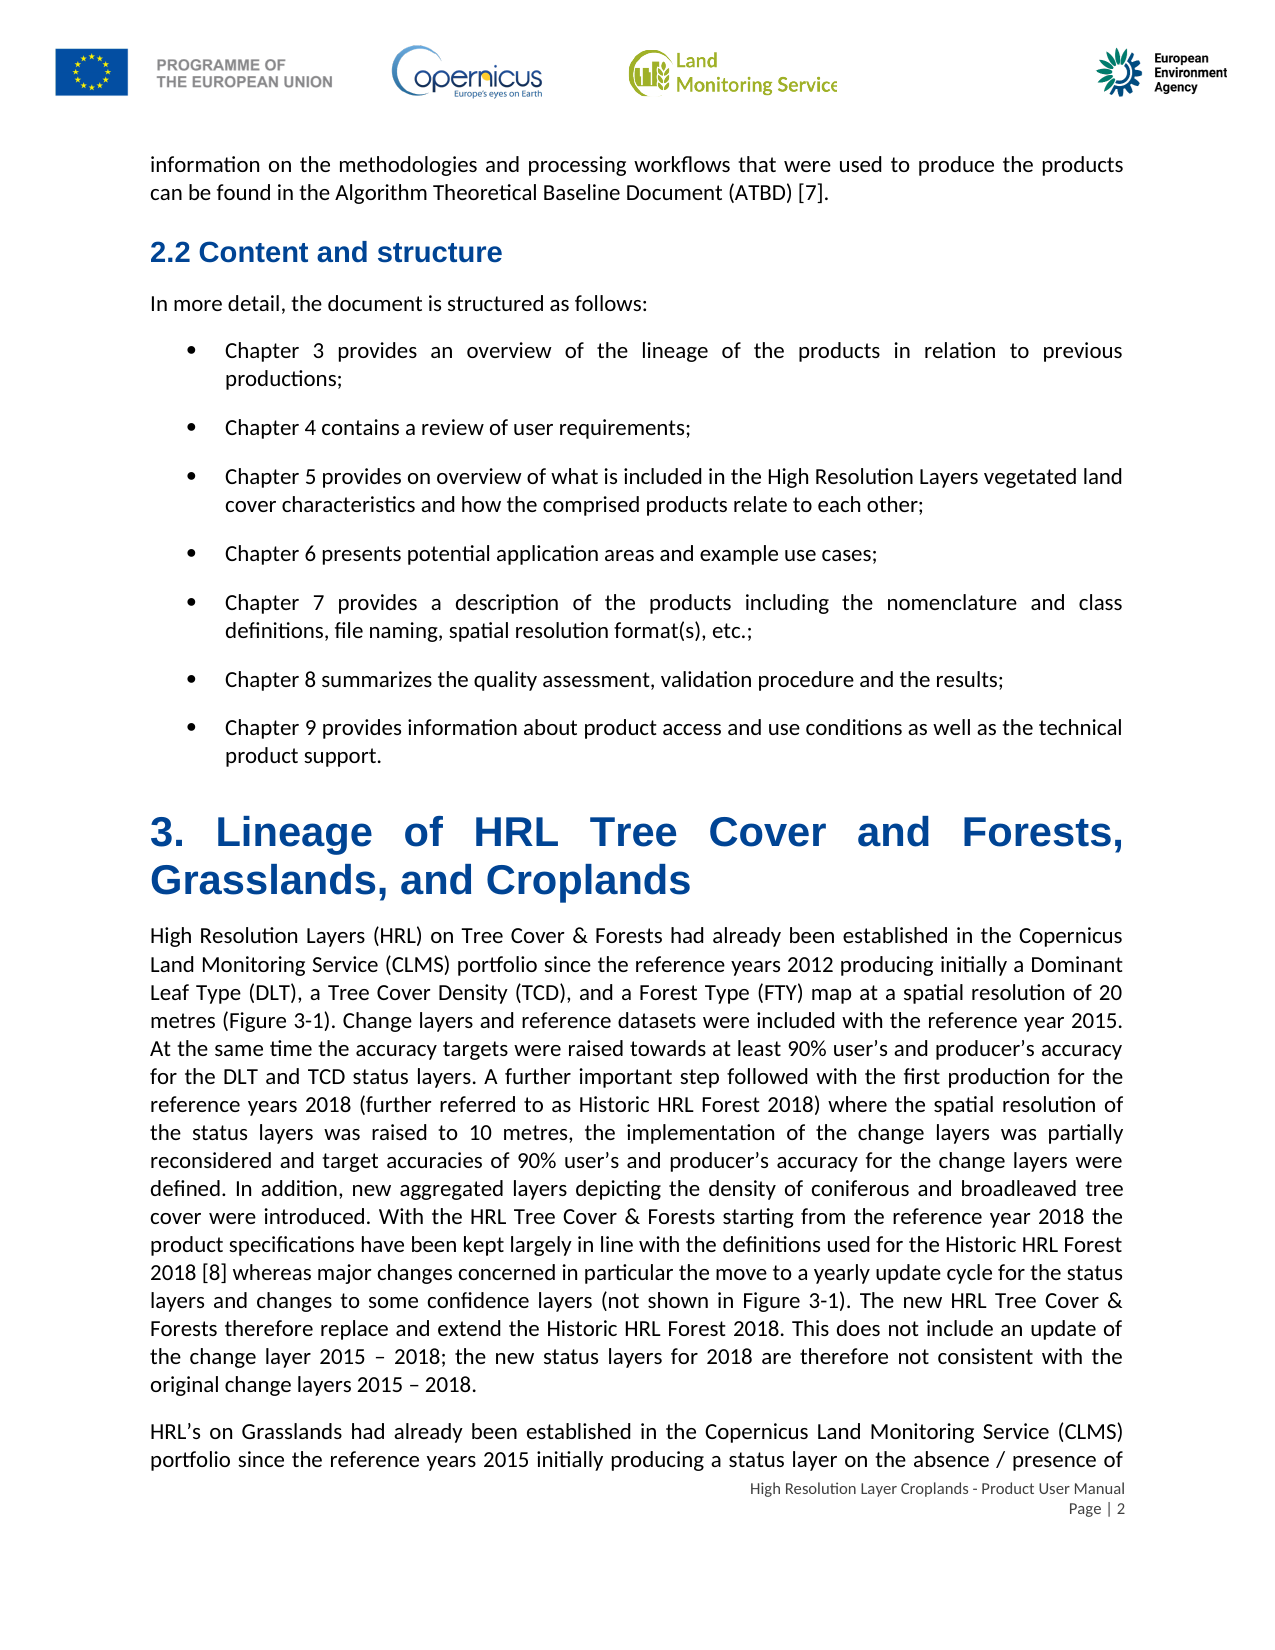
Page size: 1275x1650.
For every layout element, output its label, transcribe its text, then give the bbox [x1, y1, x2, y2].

text High Resolution Layers (HRL) on Tree Cover & Forests had already been established in the Copernicus Land Monitoring Service (CLMS) portfolio since the reference years 2012 producing initially a Dominant Leaf Type (DLT), a Tree Cover Density (TCD), and a Forest Type (FTY) map at a spatial resolution of 20 metres (Figure 3-1). Change layers and reference datasets were included with the reference year 2015. At the same time the accuracy targets were raised towards at least 90% user’s and producer’s accuracy for the DLT and TCD status layers. A further important step followed with the first production for the reference years 2018 (further referred to as Historic HRL Forest 2018) where the spatial resolution of the status layers was raised to 10 metres, the implementation of the change layers was partially reconsidered and target accuracies of 90% user’s and producer’s accuracy for the change layers were defined. In addition, new aggregated layers depicting the density of coniferous and broadleaved tree cover were introduced. With the HRL Tree Cover & Forests starting from the reference year 2018 the product specifications have been kept largely in line with the definitions used for the Historic HRL Forest 2018 [8] whereas major changes concerned in particular the move to a yearly update cycle for the status layers and changes to some confidence layers (not shown in Figure 3-1). The new HRL Tree Cover & Forests therefore replace and extend the Historic HRL Forest 2018. This does not include an update of the change layer 2015 – 2018; the new status layers for 2018 are therefore not consistent with the original change layers 2015 – 2018. [150, 922, 1125, 1398]
text In more detail, the document is structured as follows: [150, 289, 1125, 318]
list Chapter 5 provides on overview of what is included in the High Resolution Layers vegetated land cover characteristics and how the comprised products relate to each other; [187, 462, 1125, 518]
list Chapter 3 provides an overview of the lineage of the products in relation to previous productions; [187, 336, 1125, 392]
picture [371, 15, 560, 130]
subtitle 2.2 Content and structure [150, 235, 1125, 269]
subtitle 3. Lineage of HRL Tree Cover and Forests, Grasslands, and Croplands [150, 807, 1125, 903]
picture [29, 21, 351, 124]
picture [628, 50, 837, 97]
list Chapter 7 provides a description of the products including the nomenclature and class definitions, file naming, spatial resolution format(s), etc.; [187, 588, 1125, 644]
list Chapter 4 contains a review of user requirements; [187, 413, 1125, 441]
list Chapter 8 summarizes the quality assessment, validation procedure and the results; [187, 665, 1125, 693]
list Chapter 6 presents potential application areas and example use cases; [187, 539, 1125, 567]
picture [1094, 46, 1228, 97]
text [150, 1417, 1125, 1473]
list Chapter 9 provides information about product access and use conditions as well as the technical product support. [187, 713, 1125, 769]
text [150, 150, 1125, 206]
